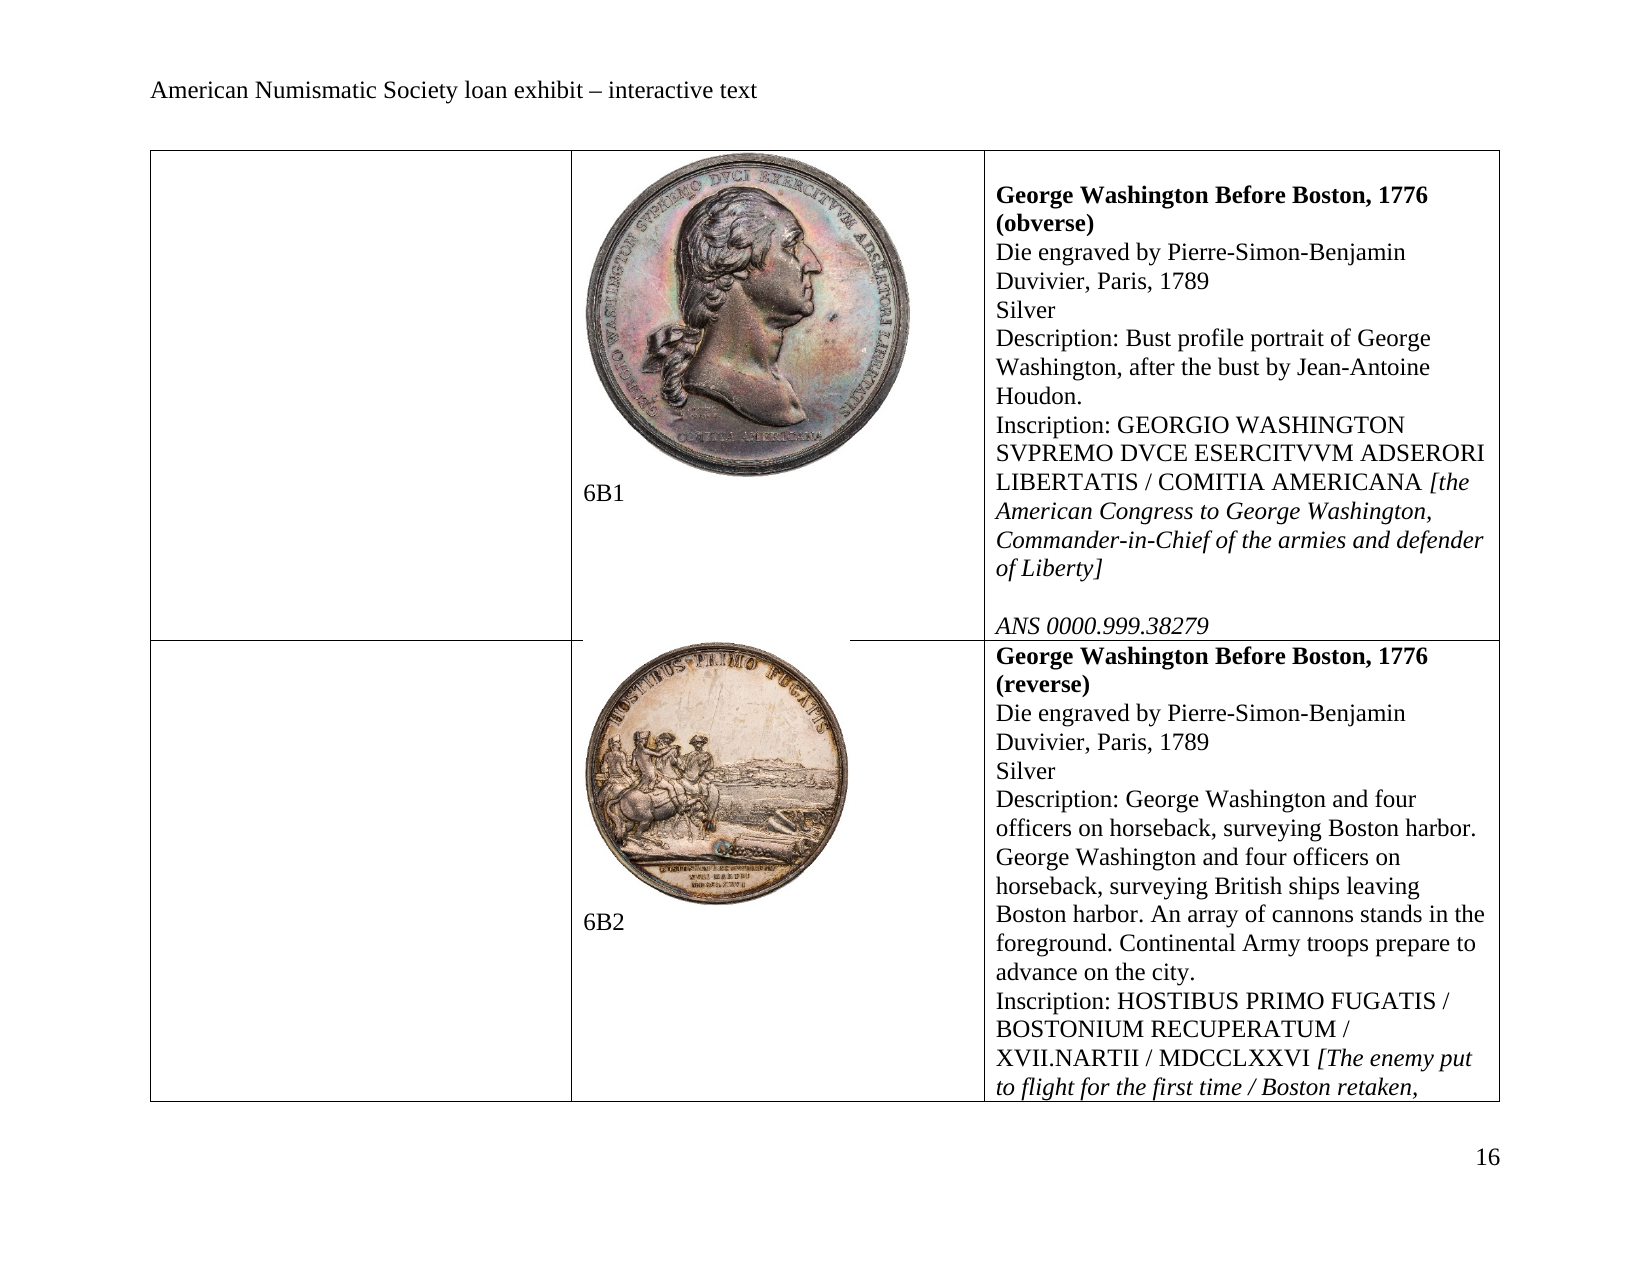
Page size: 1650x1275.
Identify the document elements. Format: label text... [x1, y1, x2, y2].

table_cell 6B1 [572, 151, 984, 640]
picture [583, 151, 912, 479]
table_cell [985, 641, 1499, 1101]
table_cell 6B2 [572, 641, 984, 1101]
table_cell George Washington Before Boston, 1776 (obverse) Die engraved by Pierre-Simon-Benjamin Duvivier, Paris, 1789 Silver Description: Bust profile portrait of George Washington, after the bust by Jean-Antoine Houdon. Inscription: GEORGIO WASHINGTON SVPREMO DVCE ESERCITVVM ADSERORI LIBERTATIS / COMITIA AMERICANA [the American Congress to George Washington, Commander-in-Chief of the armies and defender of Liberty] ANS 0000.999.38279 [985, 151, 1499, 640]
table_cell [151, 151, 571, 640]
table_cell [151, 641, 571, 1101]
picture [583, 640, 850, 907]
